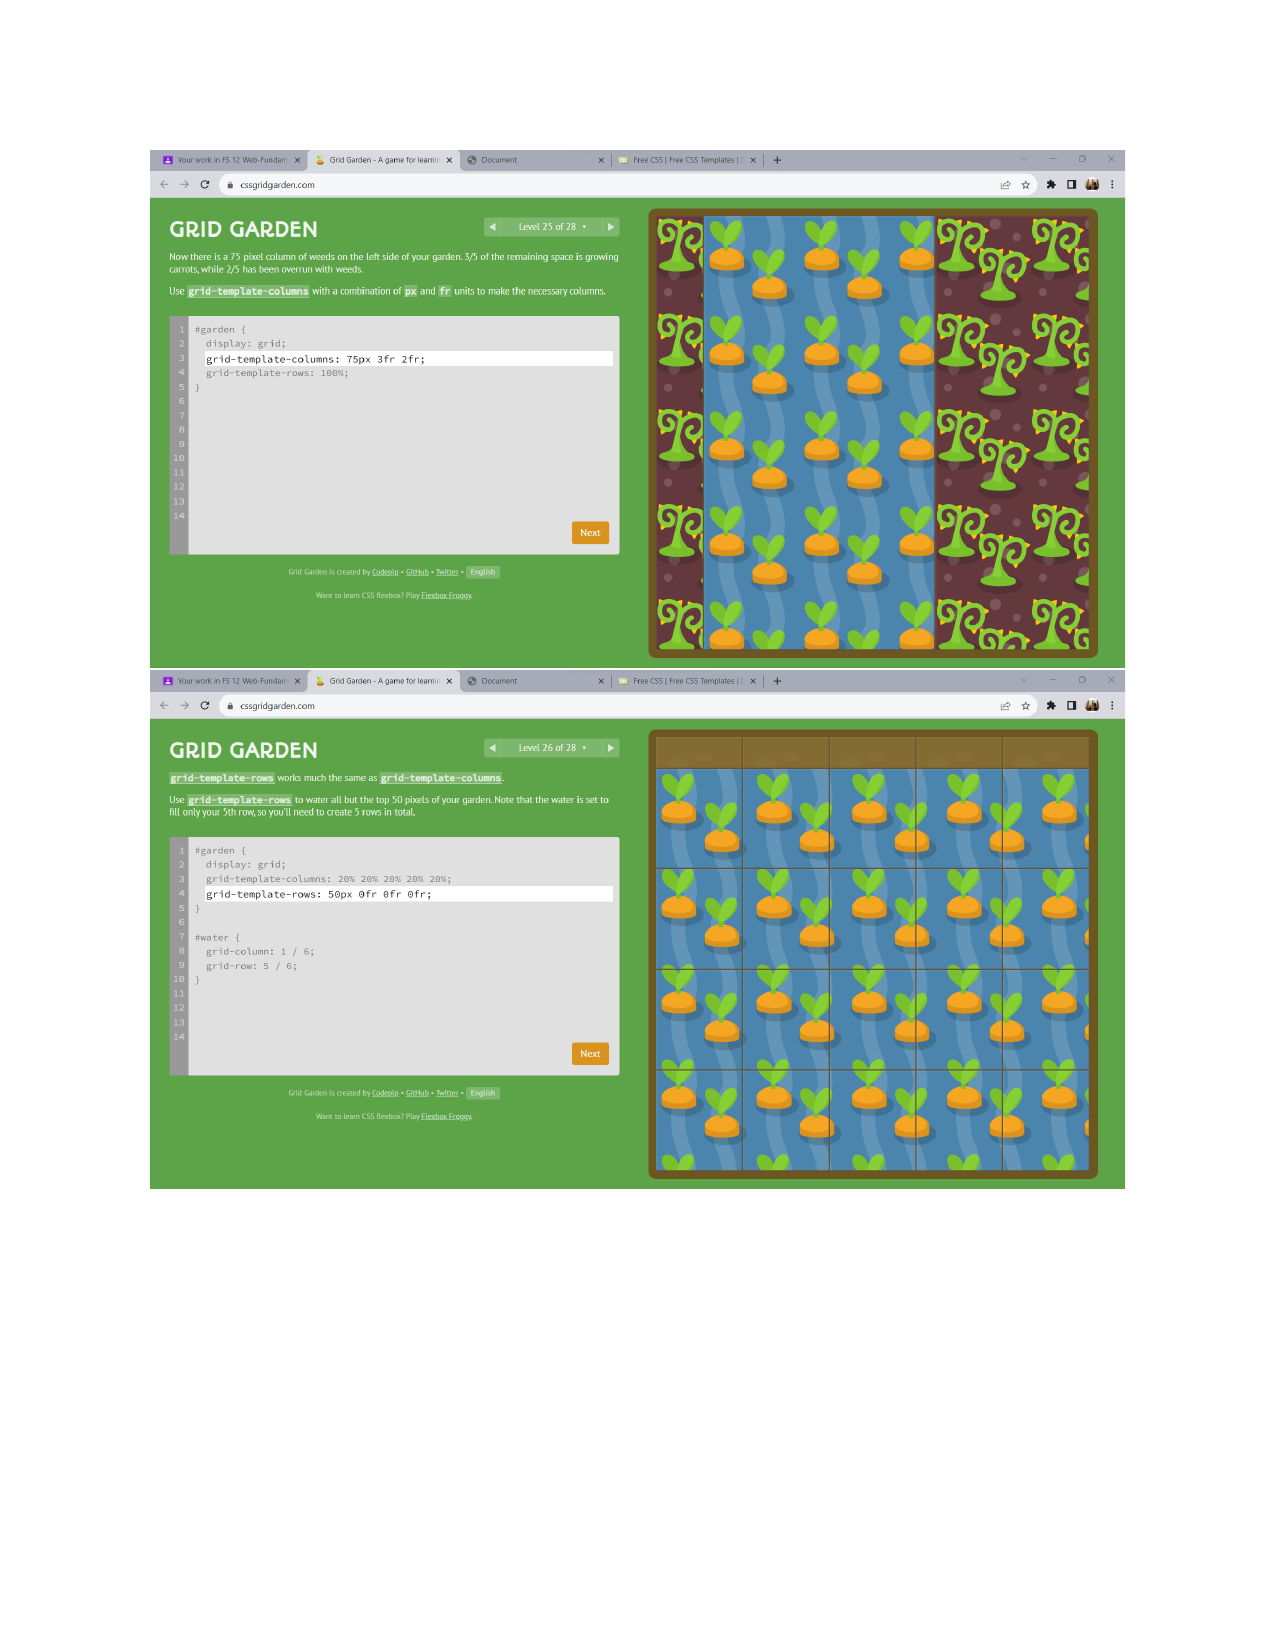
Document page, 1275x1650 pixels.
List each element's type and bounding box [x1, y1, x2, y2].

picture [150, 670, 1125, 1189]
picture [150, 150, 1125, 668]
